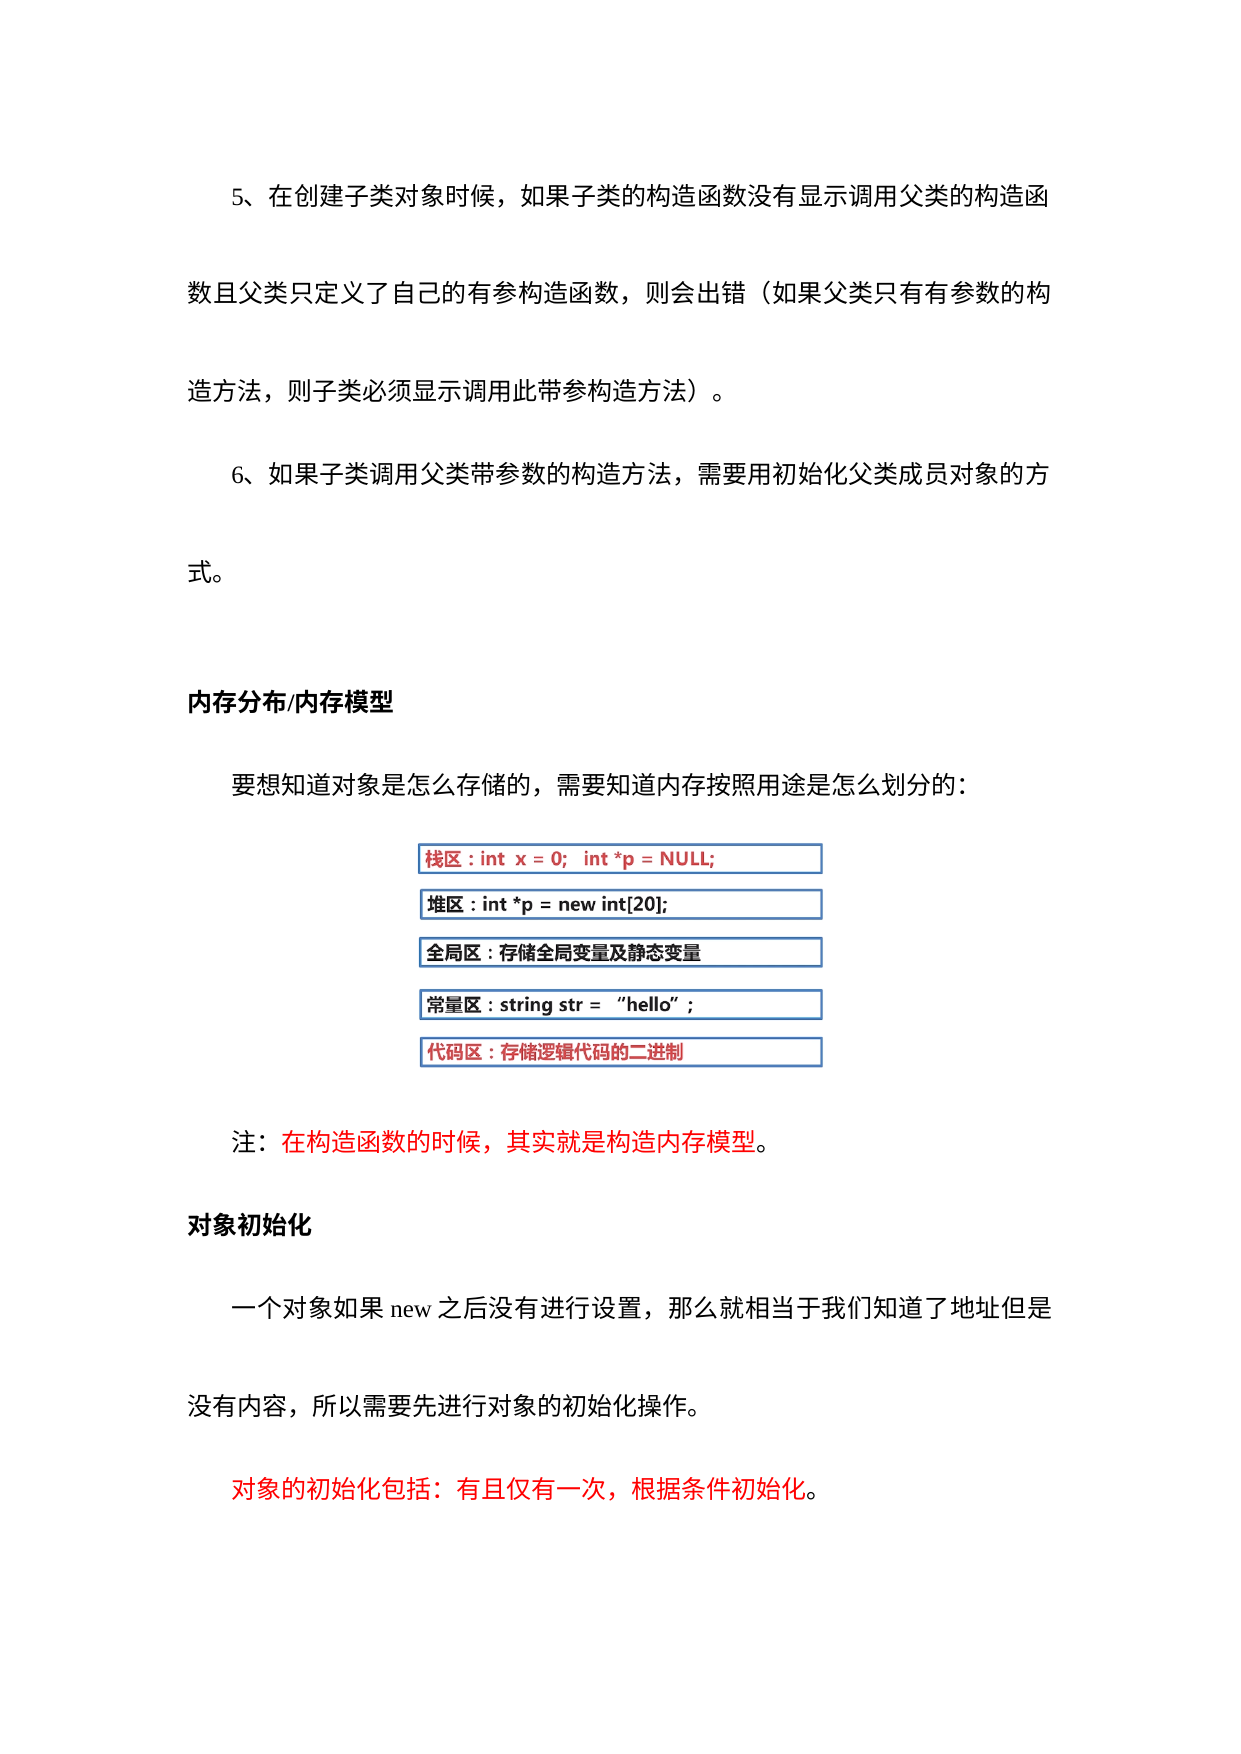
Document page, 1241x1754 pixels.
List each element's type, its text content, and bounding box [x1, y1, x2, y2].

list 如果子类调用父类带参数的构造方法，需要用初始化父类成员对象的方式。 [187, 440, 1053, 603]
text 对象的初始化包括：有且仅有一次，根据条件初始化。 [187, 1455, 1053, 1520]
subtitle 内存分布/内存模型 [187, 668, 1053, 733]
text 要想知道对象是怎么存储的，需要知道内存按照用途是怎么划分的： [187, 751, 1053, 816]
list 在创建子类对象时候，如果子类的构造函数没有显示调用父类的构造函数且父类只定义了自己的有参构造函数，则会出错（如果父类只有有参数的构造方法，则子类必须显示调用此带参构造方法）。 [187, 162, 1053, 422]
picture [409, 833, 831, 1073]
text 一个对象如果new之后没有进行设置，那么就相当于我们知道了地址但是没有内容，所以需要先进行对象的初始化操作。 [187, 1274, 1053, 1437]
text 注：在构造函数的时候，其实就是构造内存模型。 [187, 1108, 1053, 1173]
subtitle 对象初始化 [187, 1191, 1053, 1256]
